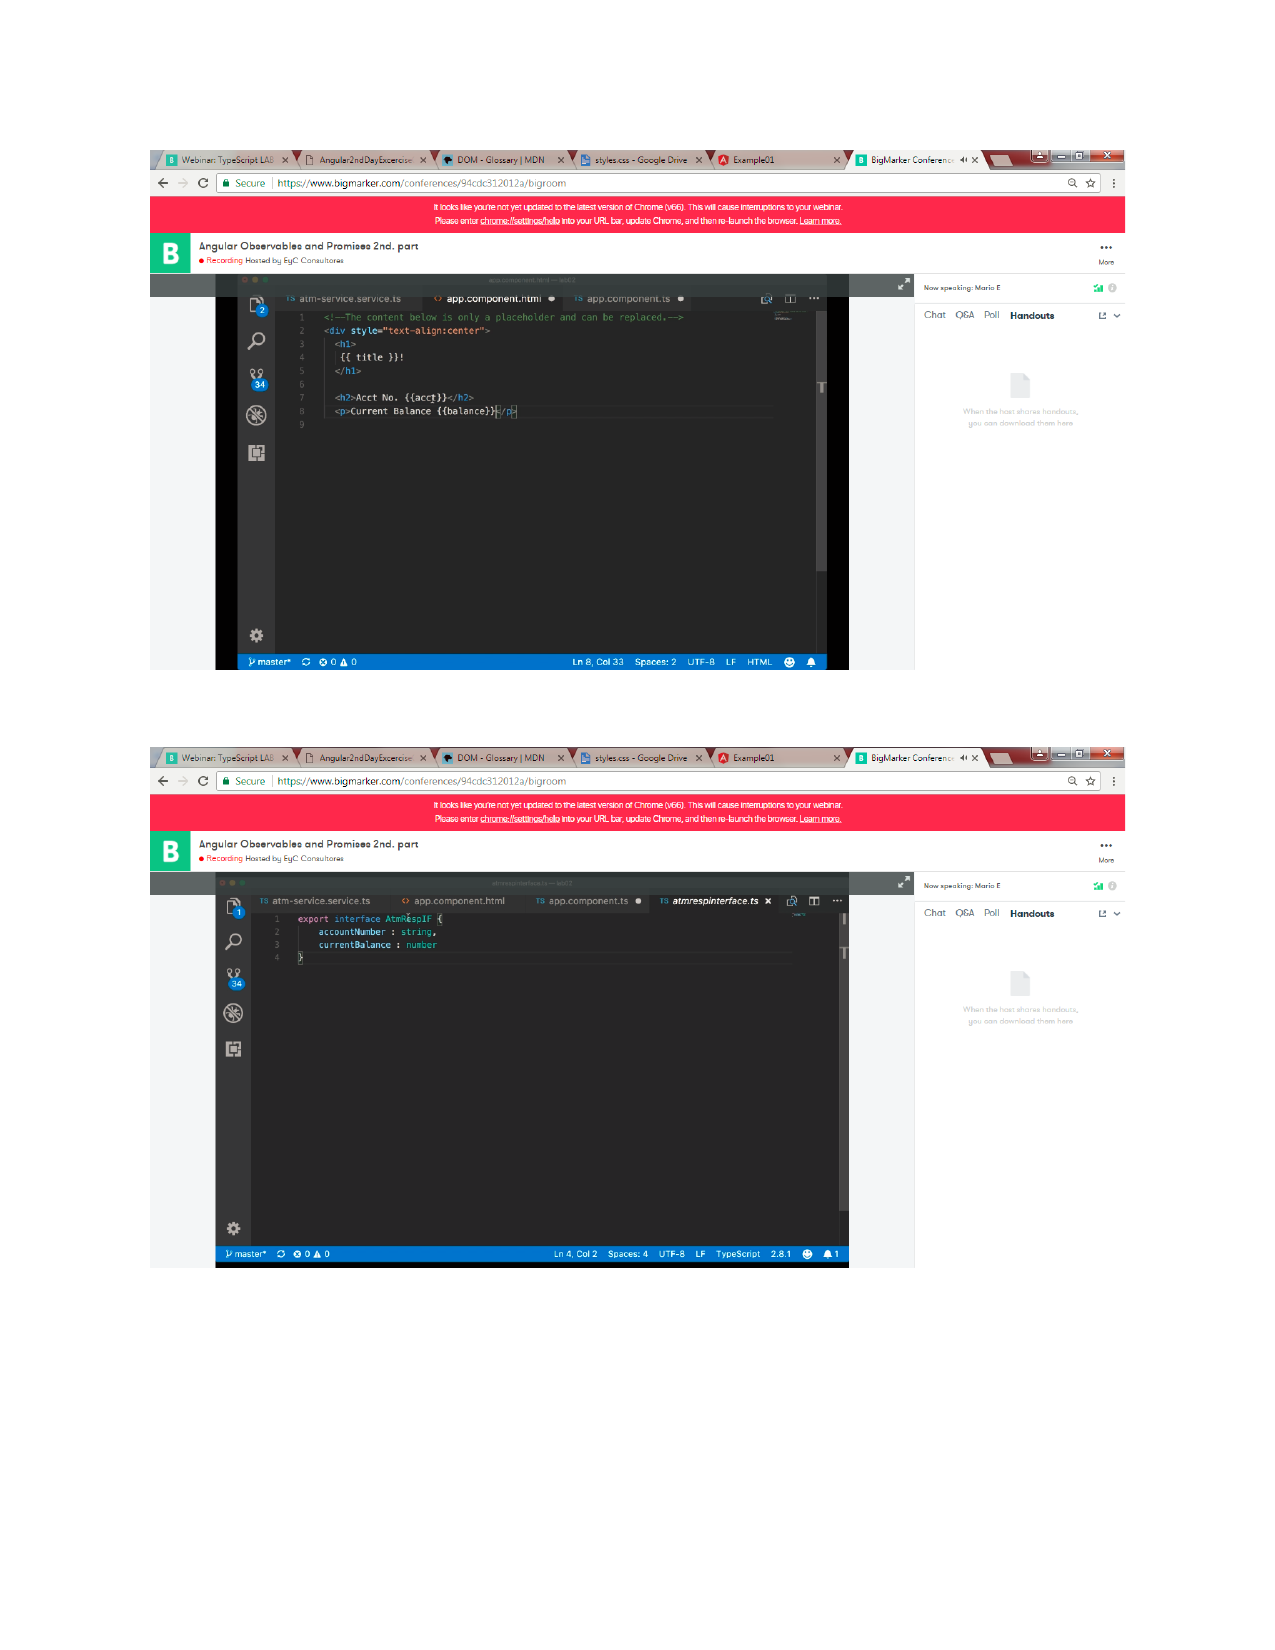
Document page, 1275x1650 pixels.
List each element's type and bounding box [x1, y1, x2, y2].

picture [150, 747, 1125, 1268]
picture [150, 150, 1125, 670]
